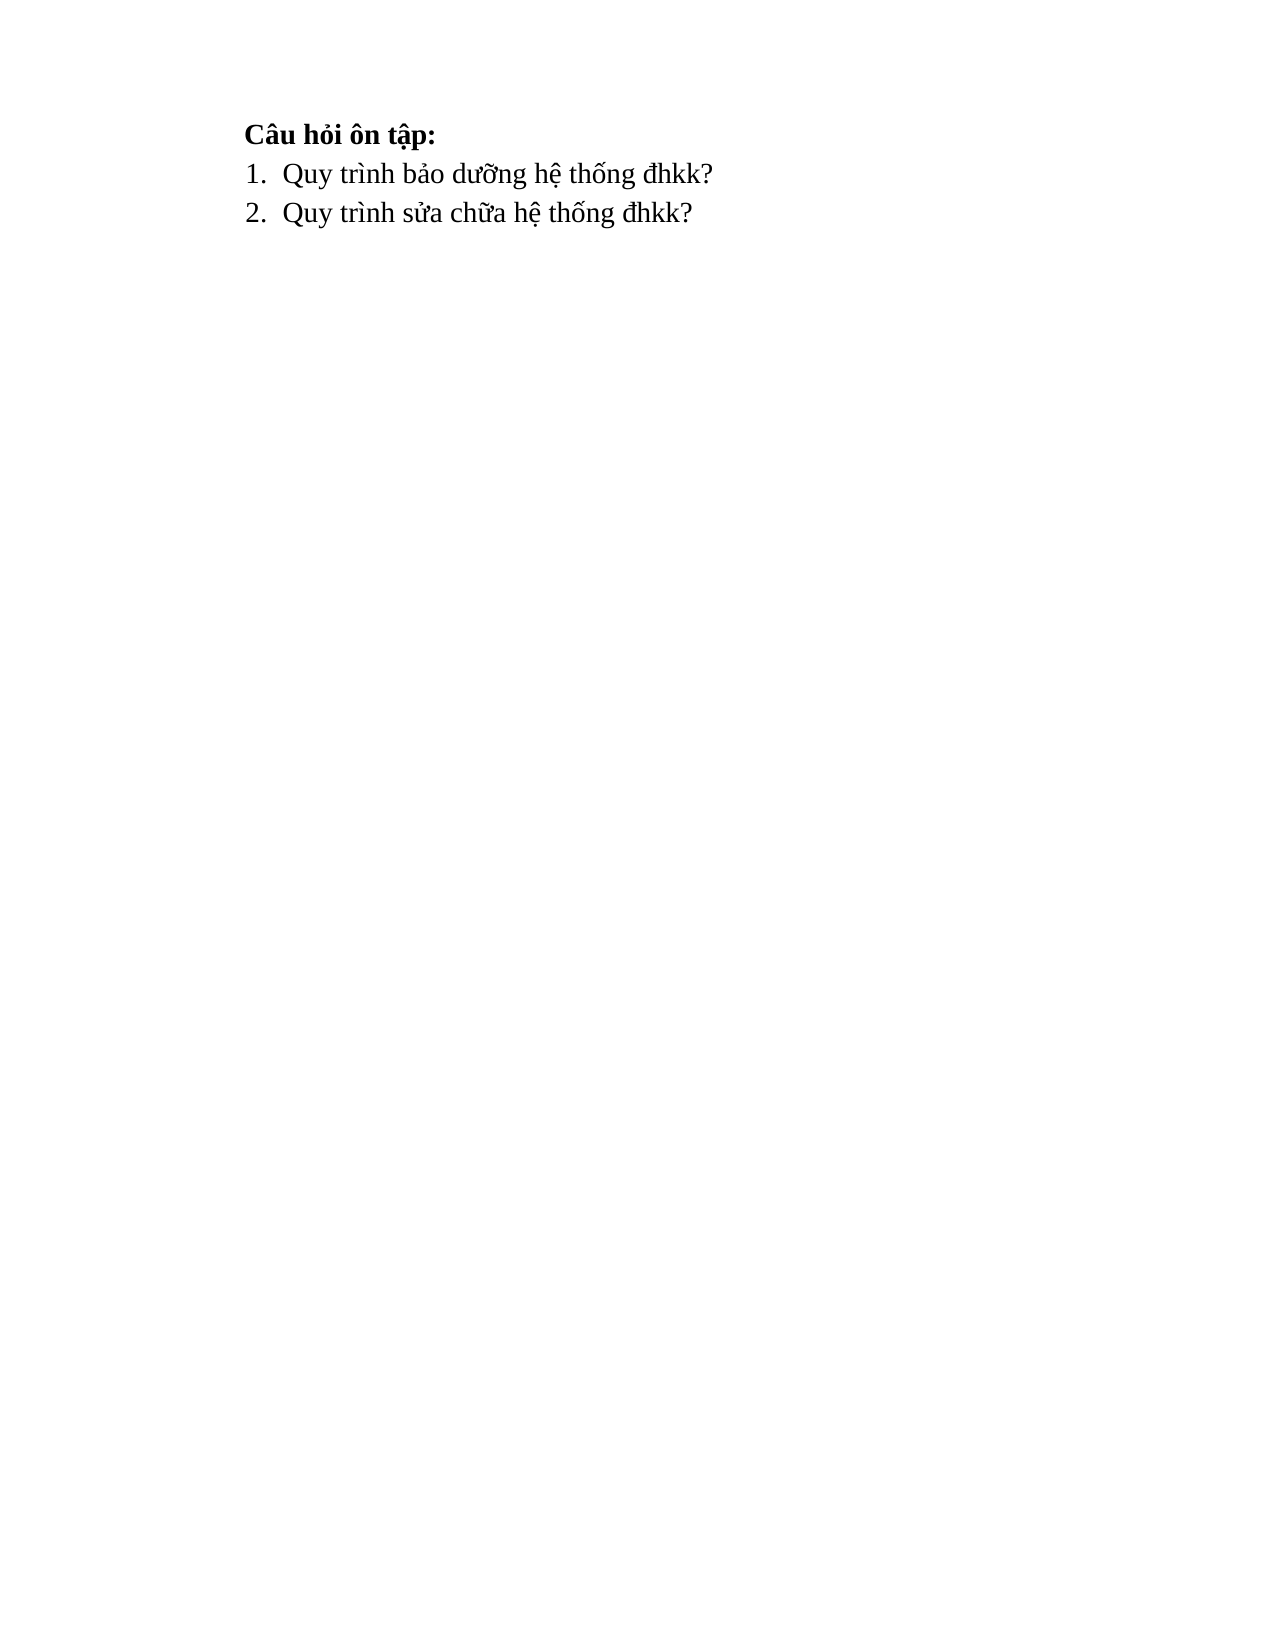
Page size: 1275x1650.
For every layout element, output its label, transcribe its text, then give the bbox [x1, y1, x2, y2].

list Quy trình bảo dưỡng hệ thống đhkk? [245, 156, 1200, 189]
subtitle Câu hỏi ôn tập: [244, 117, 1200, 151]
list Quy trình sửa chữa hệ thống đhkk? [245, 195, 1200, 228]
